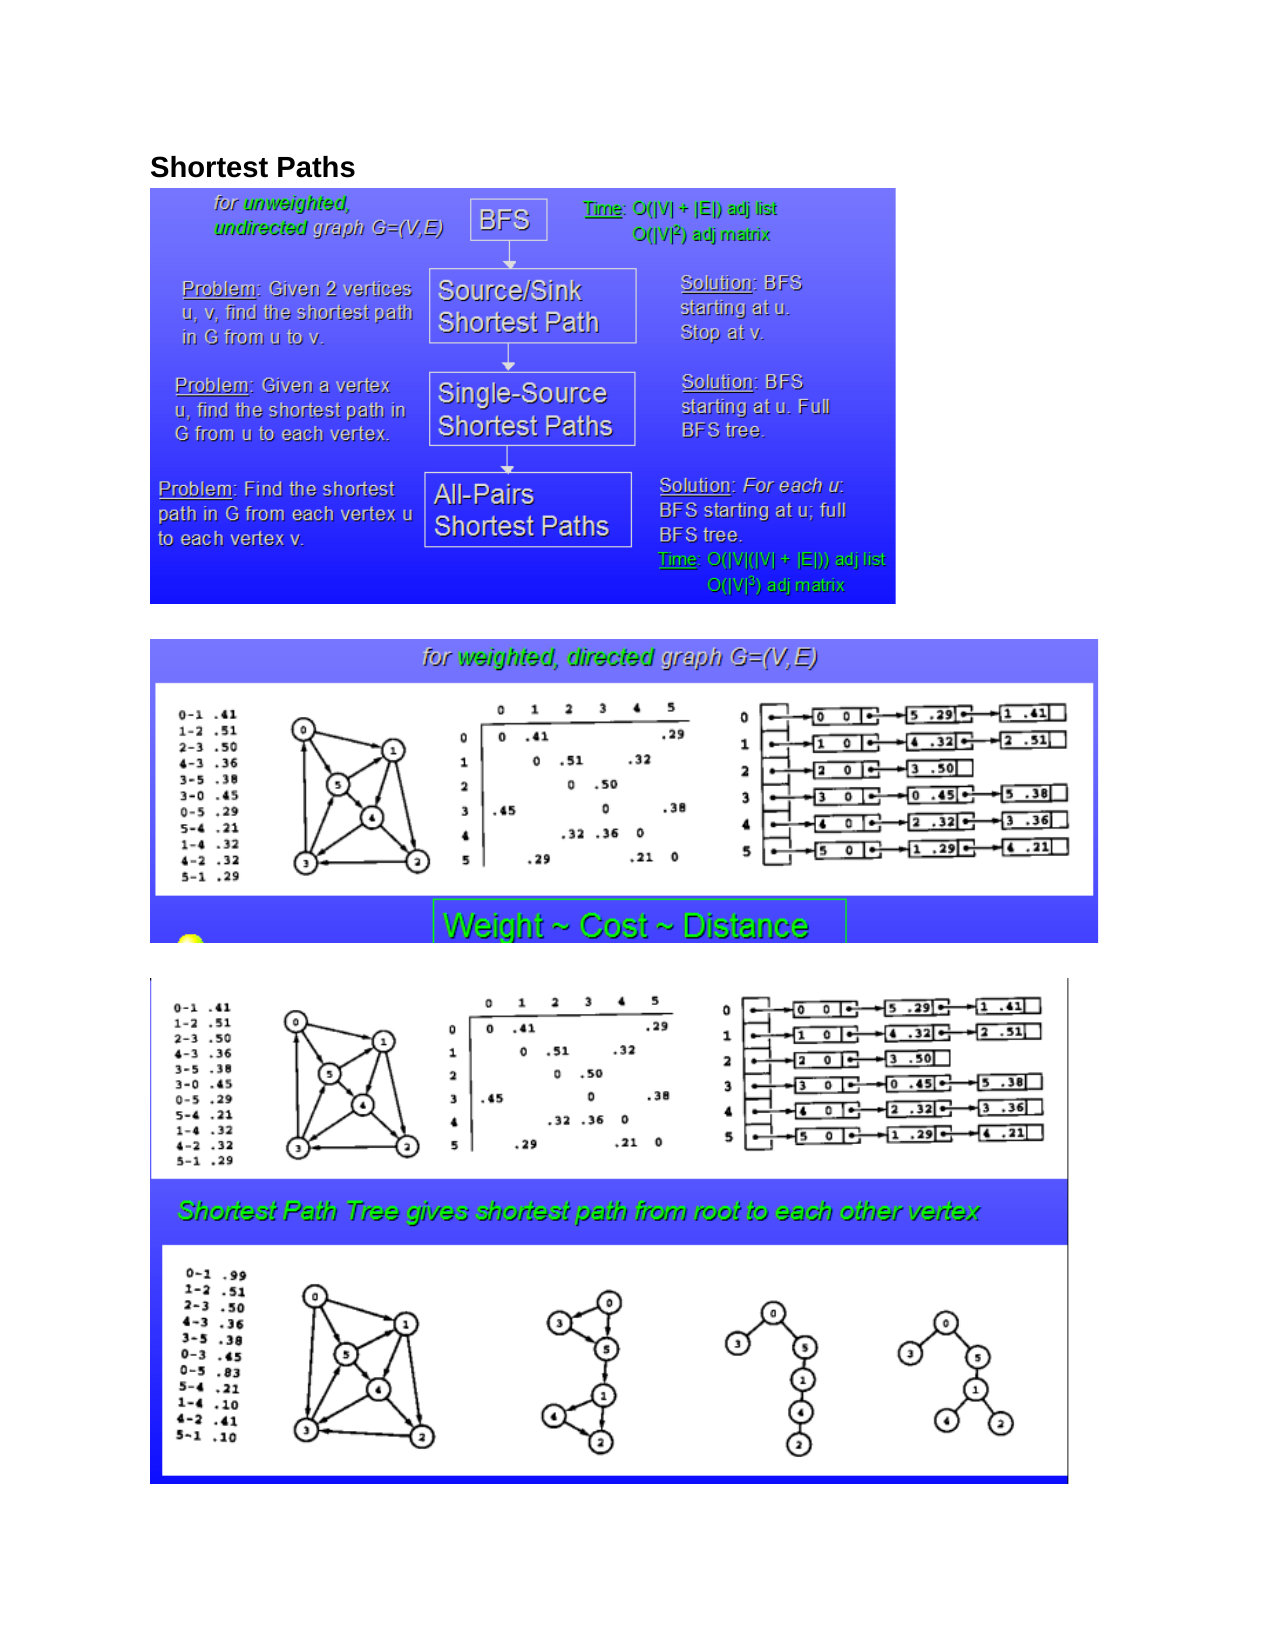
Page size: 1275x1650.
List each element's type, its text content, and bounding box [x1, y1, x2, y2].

picture [150, 978, 1069, 1484]
picture [150, 639, 1099, 943]
text Shortest Paths [150, 150, 1125, 183]
picture [150, 188, 896, 604]
